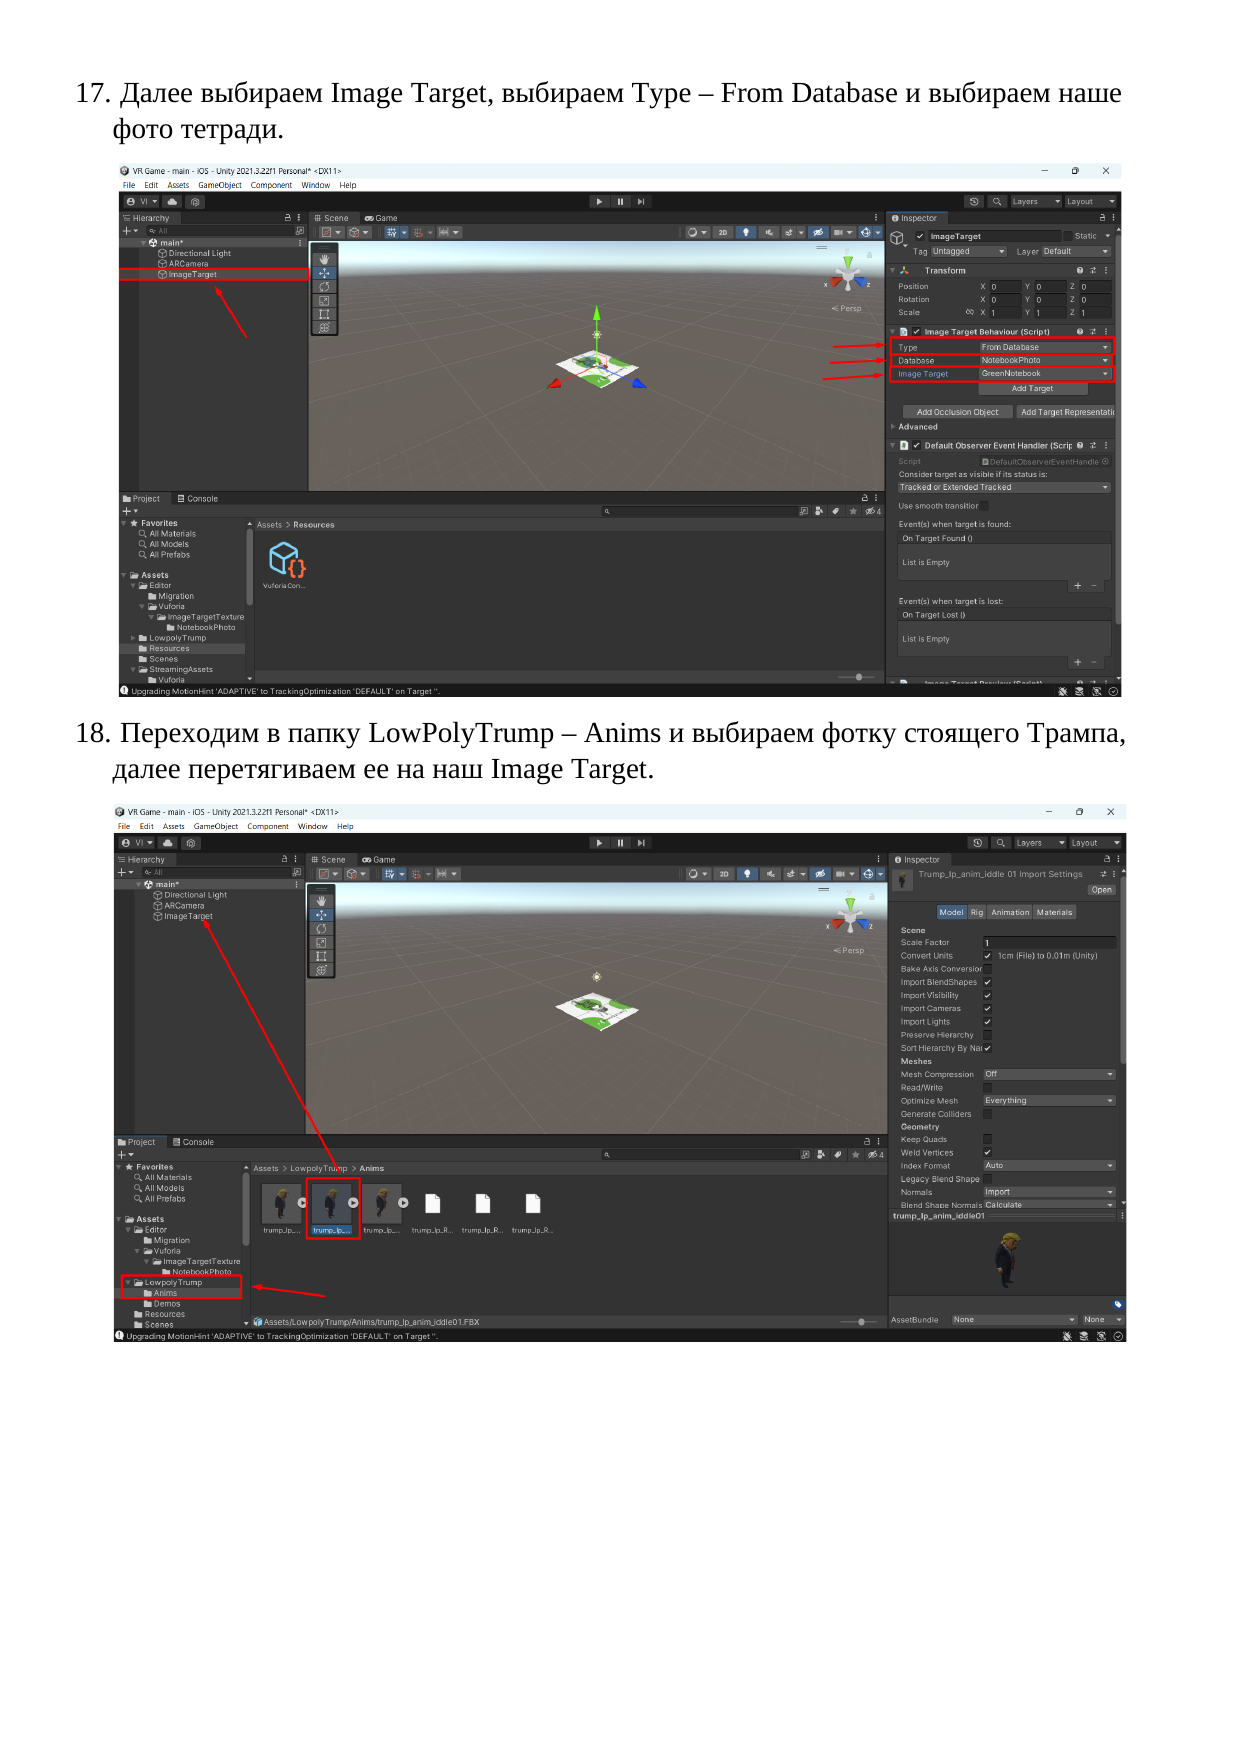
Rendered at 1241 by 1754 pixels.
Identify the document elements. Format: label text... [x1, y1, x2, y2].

picture [118, 163, 1122, 697]
picture [113, 804, 1127, 1342]
list Переходим в папку LowPolyTrump – Anims и выбираем фотку стоящего Трампа, далее перетягиваем ее на наш Image Target. [75, 715, 1165, 785]
list Далее выбираем Image Target, выбираем Type – From Database и выбираем наше фото тетради. [75, 75, 1165, 145]
